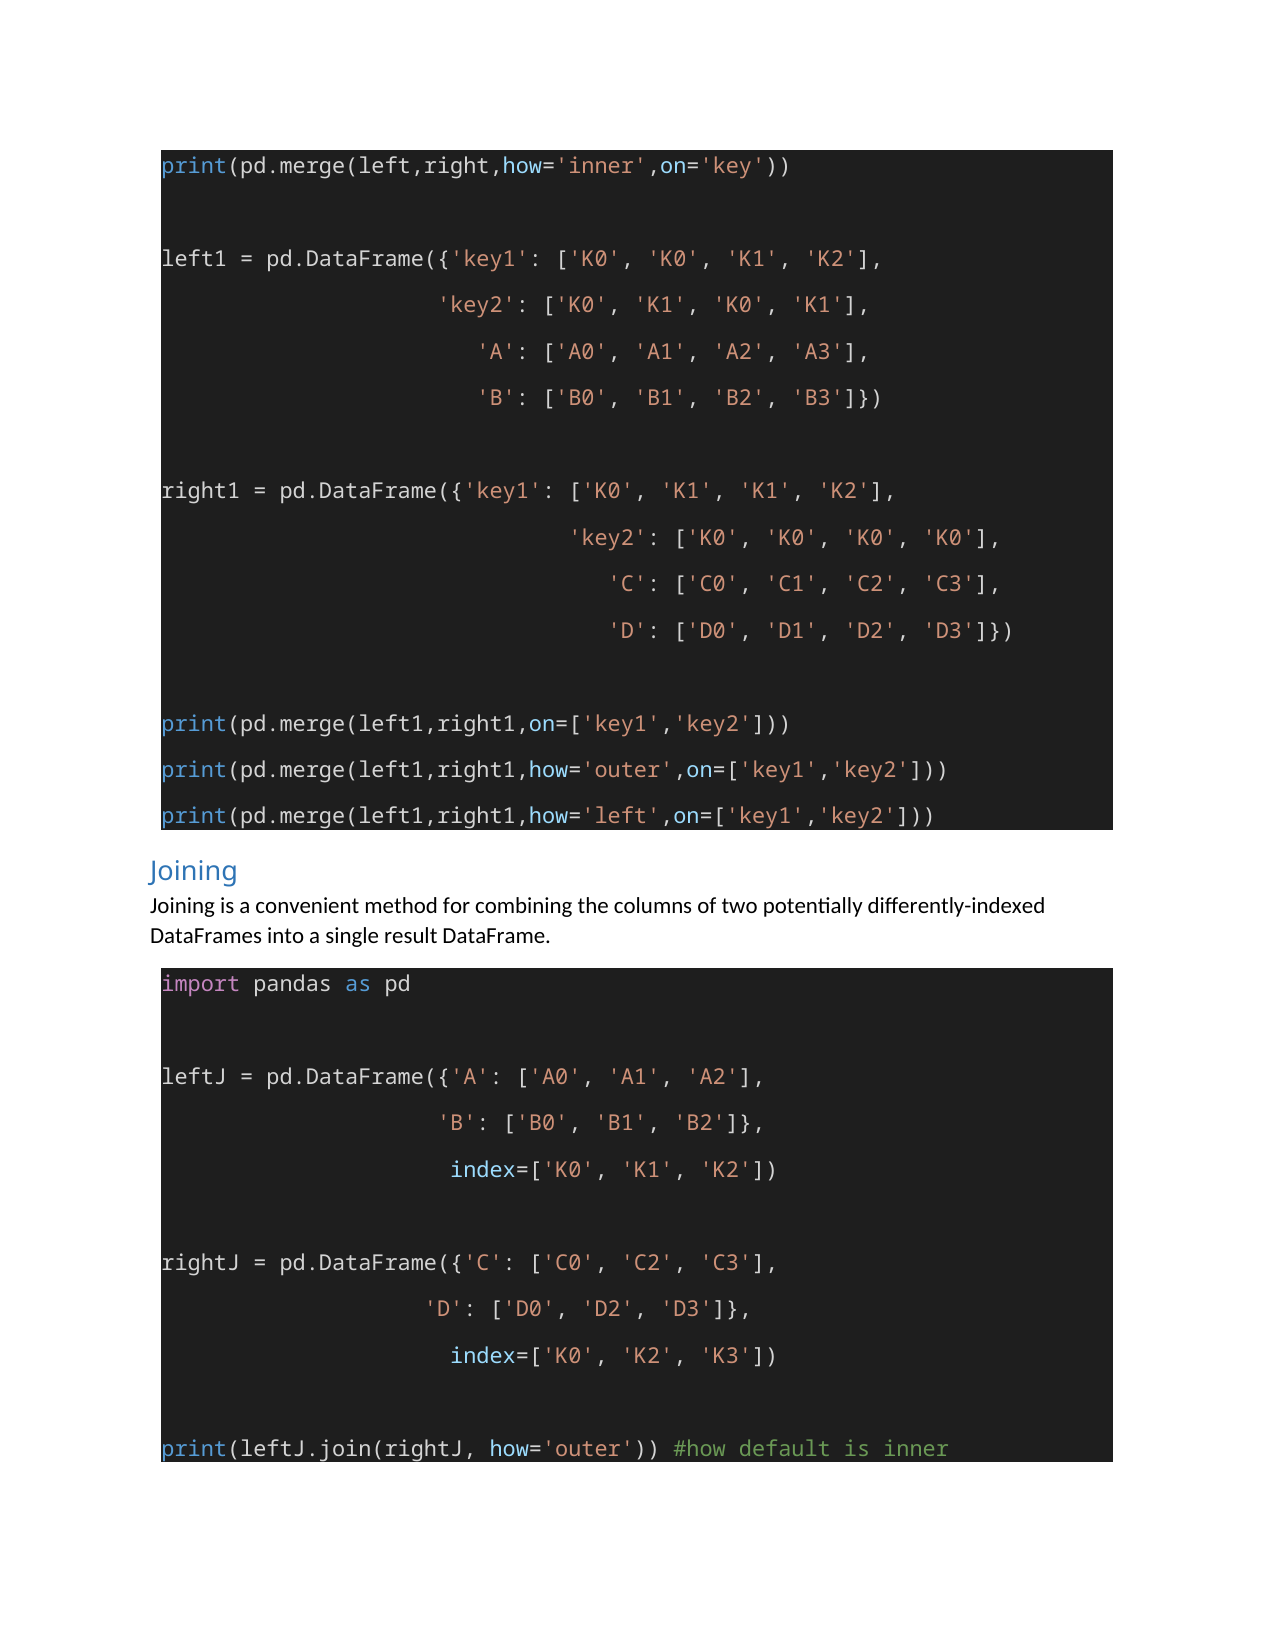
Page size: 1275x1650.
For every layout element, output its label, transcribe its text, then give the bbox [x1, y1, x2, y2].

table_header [150, 150, 1124, 847]
text Joining is a convenient method for combining the columns of two potentially differently-indexed DataFrames into a single result DataFrame. [150, 891, 1125, 949]
subtitle Joining [150, 851, 1125, 888]
table_header import pandas as pd leftJ = pd.DataFrame({'A': ['A0', 'A1', 'A2'], 'B': ['B0', 'B1', 'B2']}, index=['K0', 'K1', 'K2']) rightJ = pd.DataFrame({'C': ['C0', 'C2', 'C3'], 'D': ['D0', 'D2', 'D3']}, index=['K0', 'K2', 'K3']) print(leftJ.join(rightJ, how='outer')) #how default is inner [150, 968, 1124, 1479]
